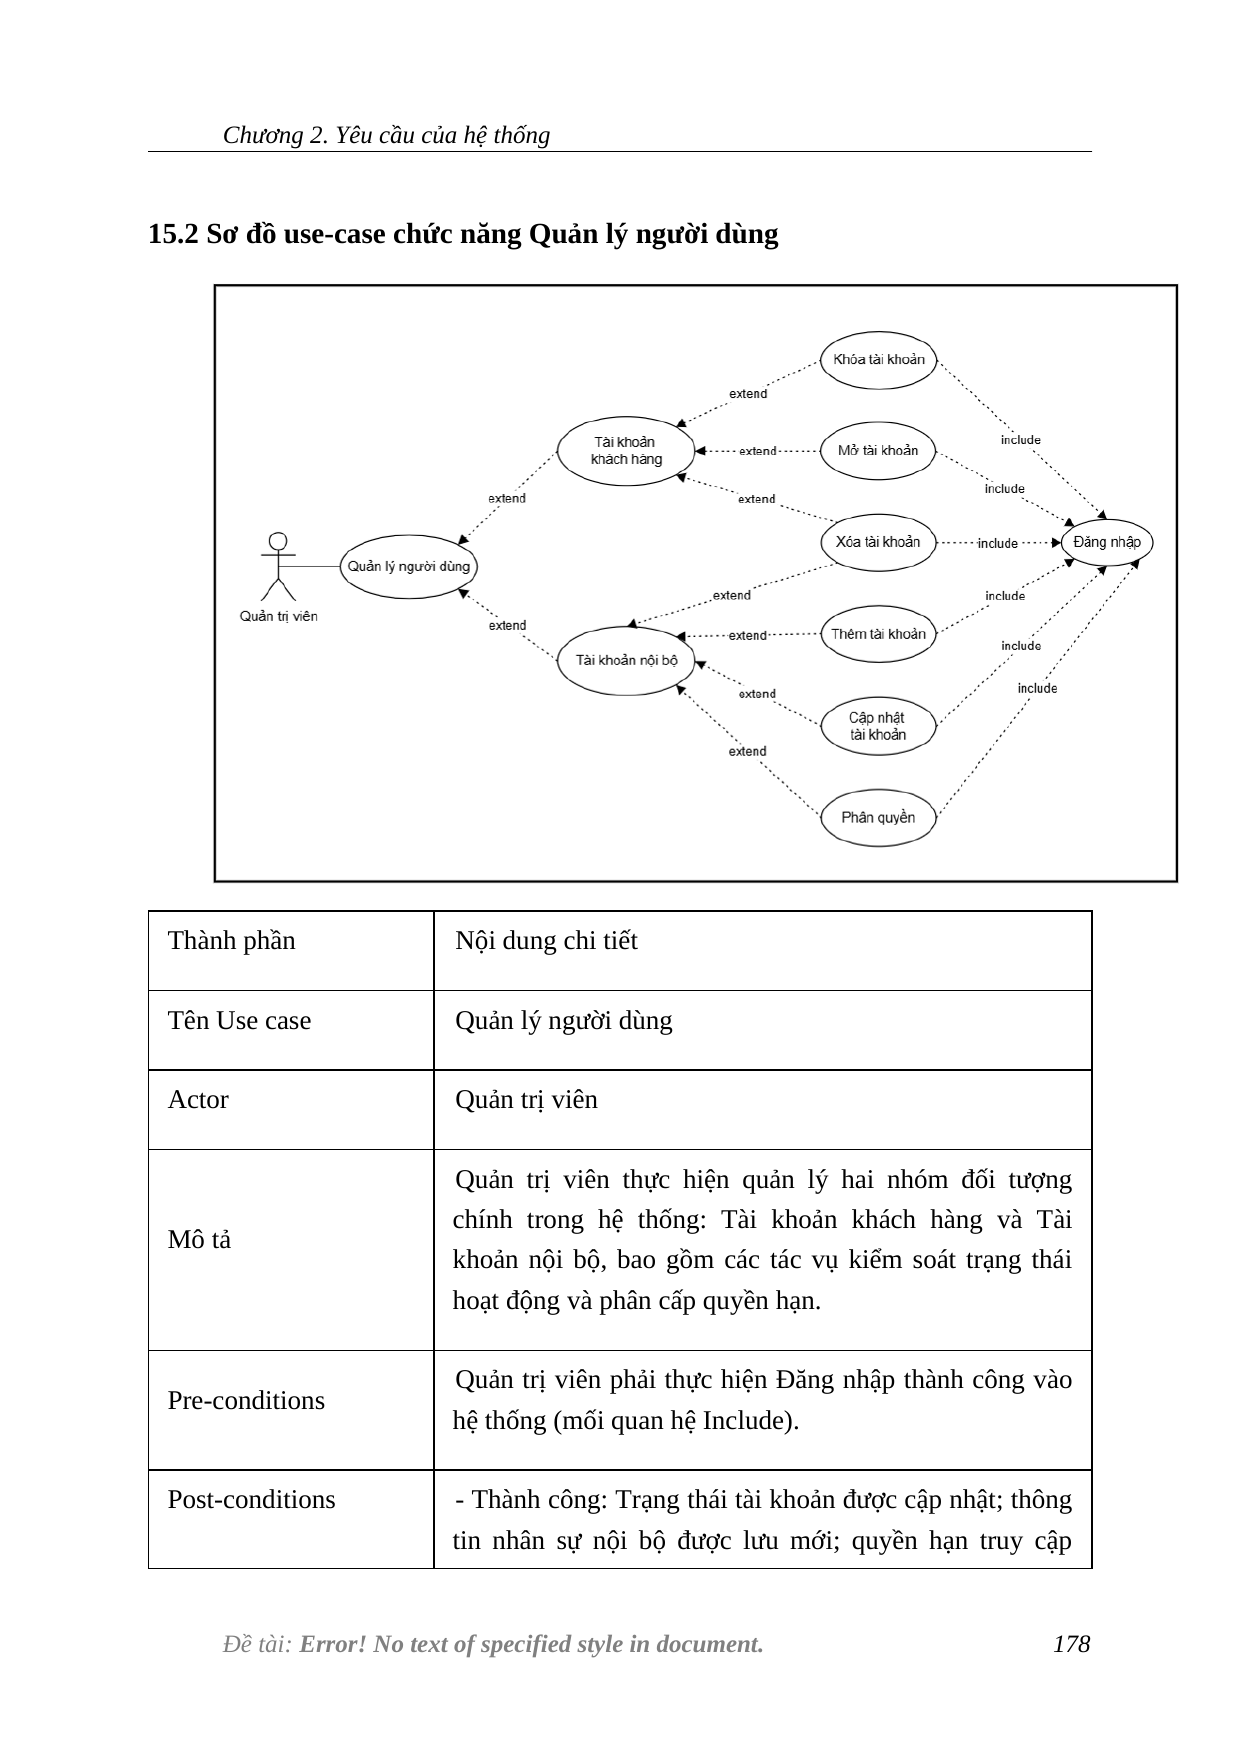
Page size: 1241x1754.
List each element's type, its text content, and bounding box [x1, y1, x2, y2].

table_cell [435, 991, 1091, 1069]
subtitle Sơ đồ use-case chức năng Quản lý người dùng [148, 207, 1092, 253]
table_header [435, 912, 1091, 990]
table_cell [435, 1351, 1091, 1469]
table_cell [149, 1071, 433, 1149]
picture [206, 277, 1182, 889]
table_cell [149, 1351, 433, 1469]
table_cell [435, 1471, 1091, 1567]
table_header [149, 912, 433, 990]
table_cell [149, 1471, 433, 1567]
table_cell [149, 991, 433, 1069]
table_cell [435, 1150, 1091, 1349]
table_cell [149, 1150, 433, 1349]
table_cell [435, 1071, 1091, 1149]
